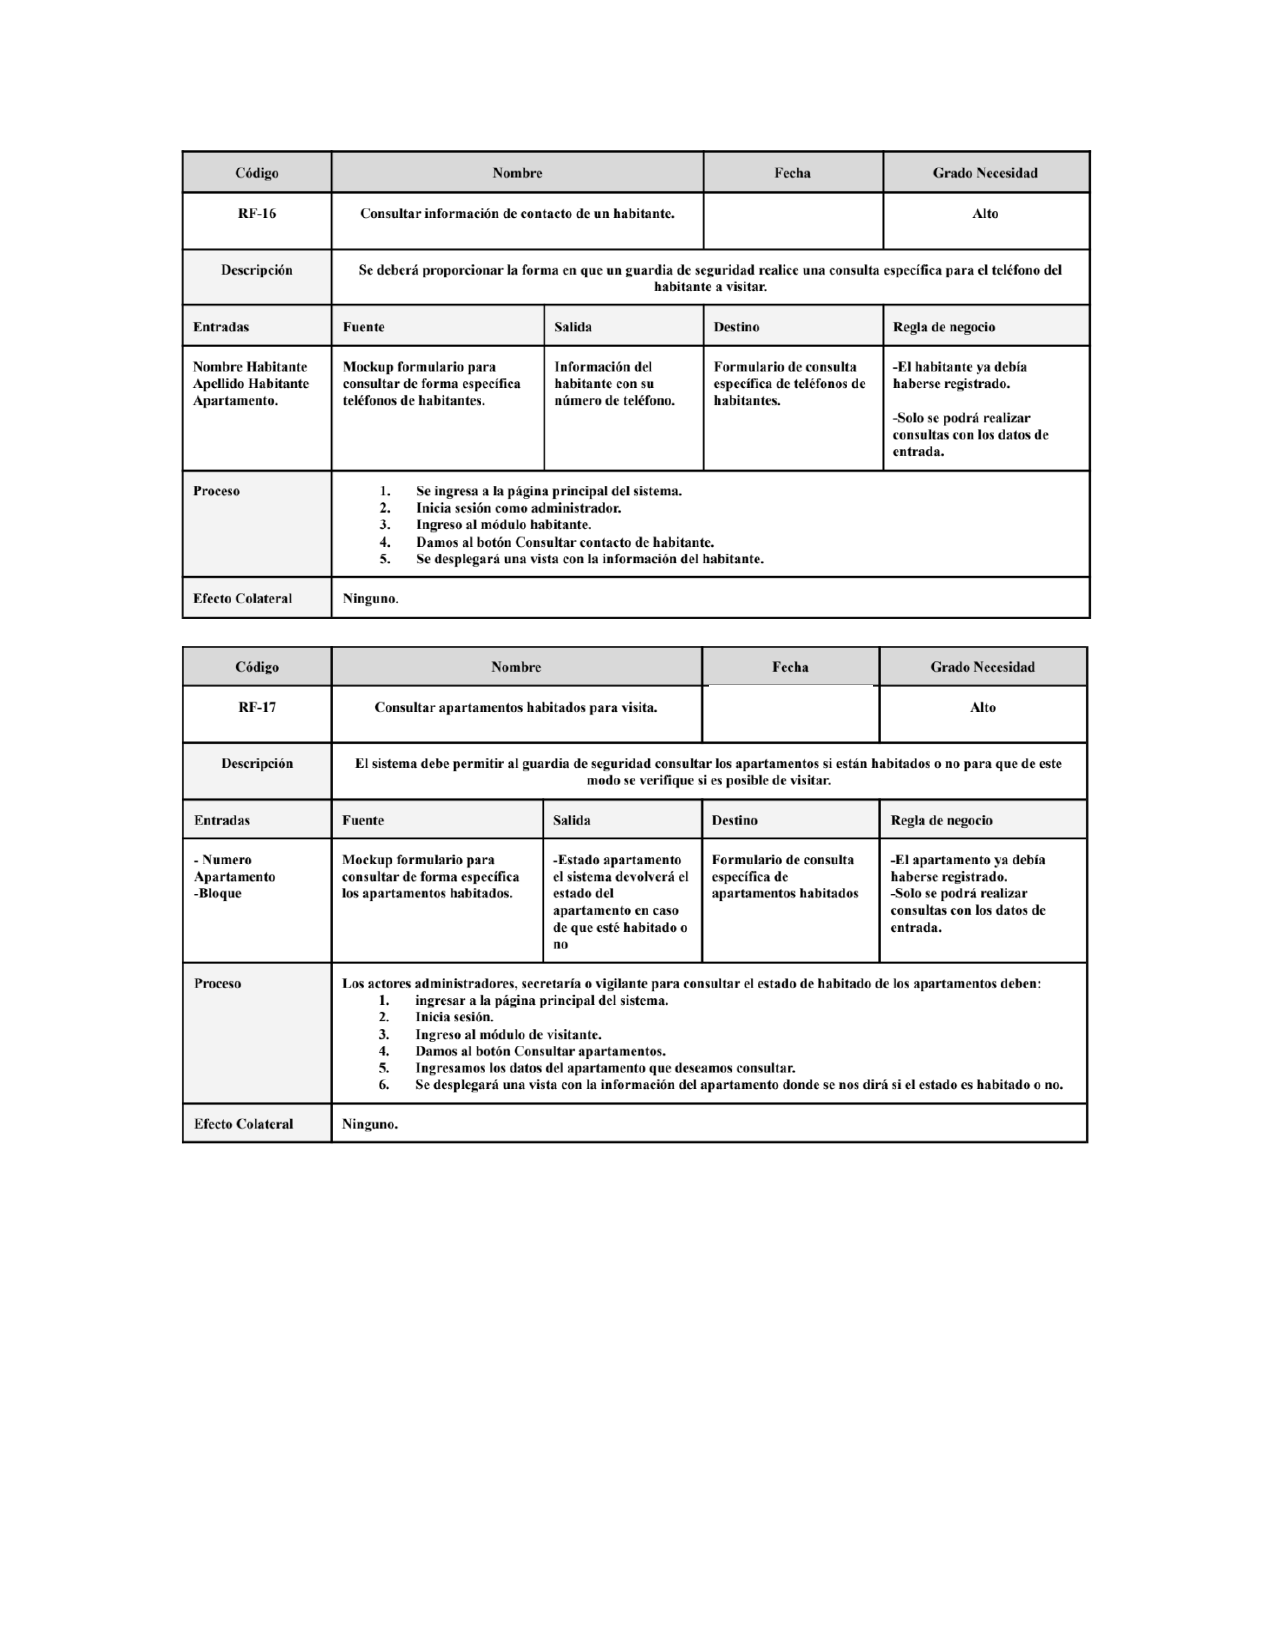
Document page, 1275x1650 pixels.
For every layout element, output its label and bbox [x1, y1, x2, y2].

picture [177, 147, 1098, 623]
picture [177, 641, 1098, 1151]
